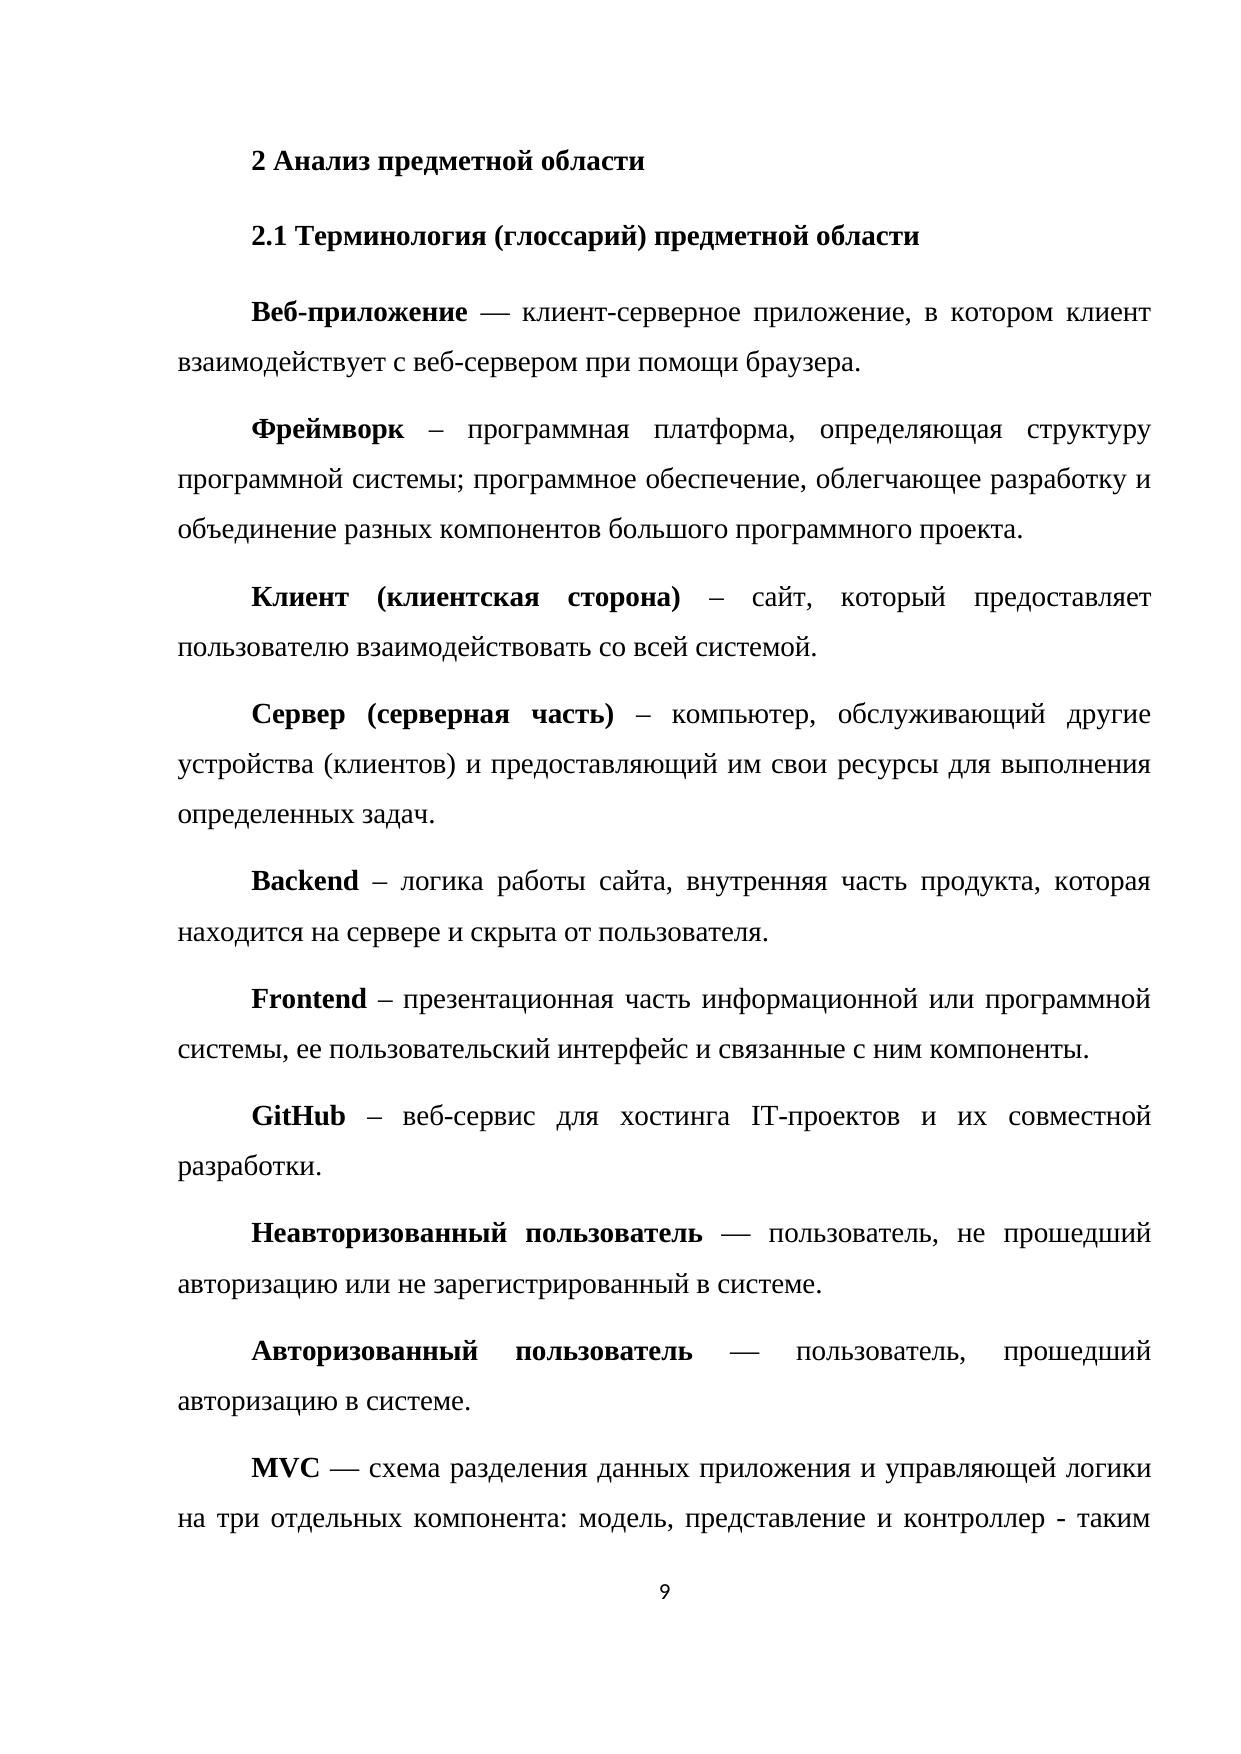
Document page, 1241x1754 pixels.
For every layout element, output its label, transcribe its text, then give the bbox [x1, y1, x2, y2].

text Frontend – презентационная часть информационной или программной системы, ее пользовательский интерфейс и связанные с ним компоненты. [177, 981, 1152, 1065]
text Анализ предметной области [177, 143, 1152, 177]
text GitHub – веб-сервис для хостинга IT-проектов и их совместной разработки. [177, 1098, 1152, 1182]
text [177, 1450, 1152, 1534]
text Авторизованный пользователь — пользователь, прошедший авторизацию в системе. [177, 1333, 1152, 1417]
text Сервер (серверная часть) – компьютер, обслуживающий другие устройства (клиентов) и предоставляющий им свои ресурсы для выполнения определенных задач. [177, 696, 1152, 830]
text Веб-приложение — клиент-серверное приложение, в котором клиент взаимодействует с веб-сервером при помощи браузера. [177, 294, 1152, 378]
text Backend – логика работы сайта, внутренняя часть продукта, которая находится на сервере и скрыта от пользователя. [177, 863, 1152, 947]
text Терминология (глоссарий) предметной области [177, 218, 1152, 252]
text Неавторизованный пользователь — пользователь, не прошедший авторизацию или не зарегистрированный в системе. [177, 1215, 1152, 1299]
text Клиент (клиентская сторона) – сайт, который предоставляет пользователю взаимодействовать со всей системой. [177, 579, 1152, 662]
text Фреймворк – программная платформа, определяющая структуру программной системы; программное обеспечение, облегчающее разработку и объединение разных компонентов большого программного проекта. [177, 411, 1152, 545]
